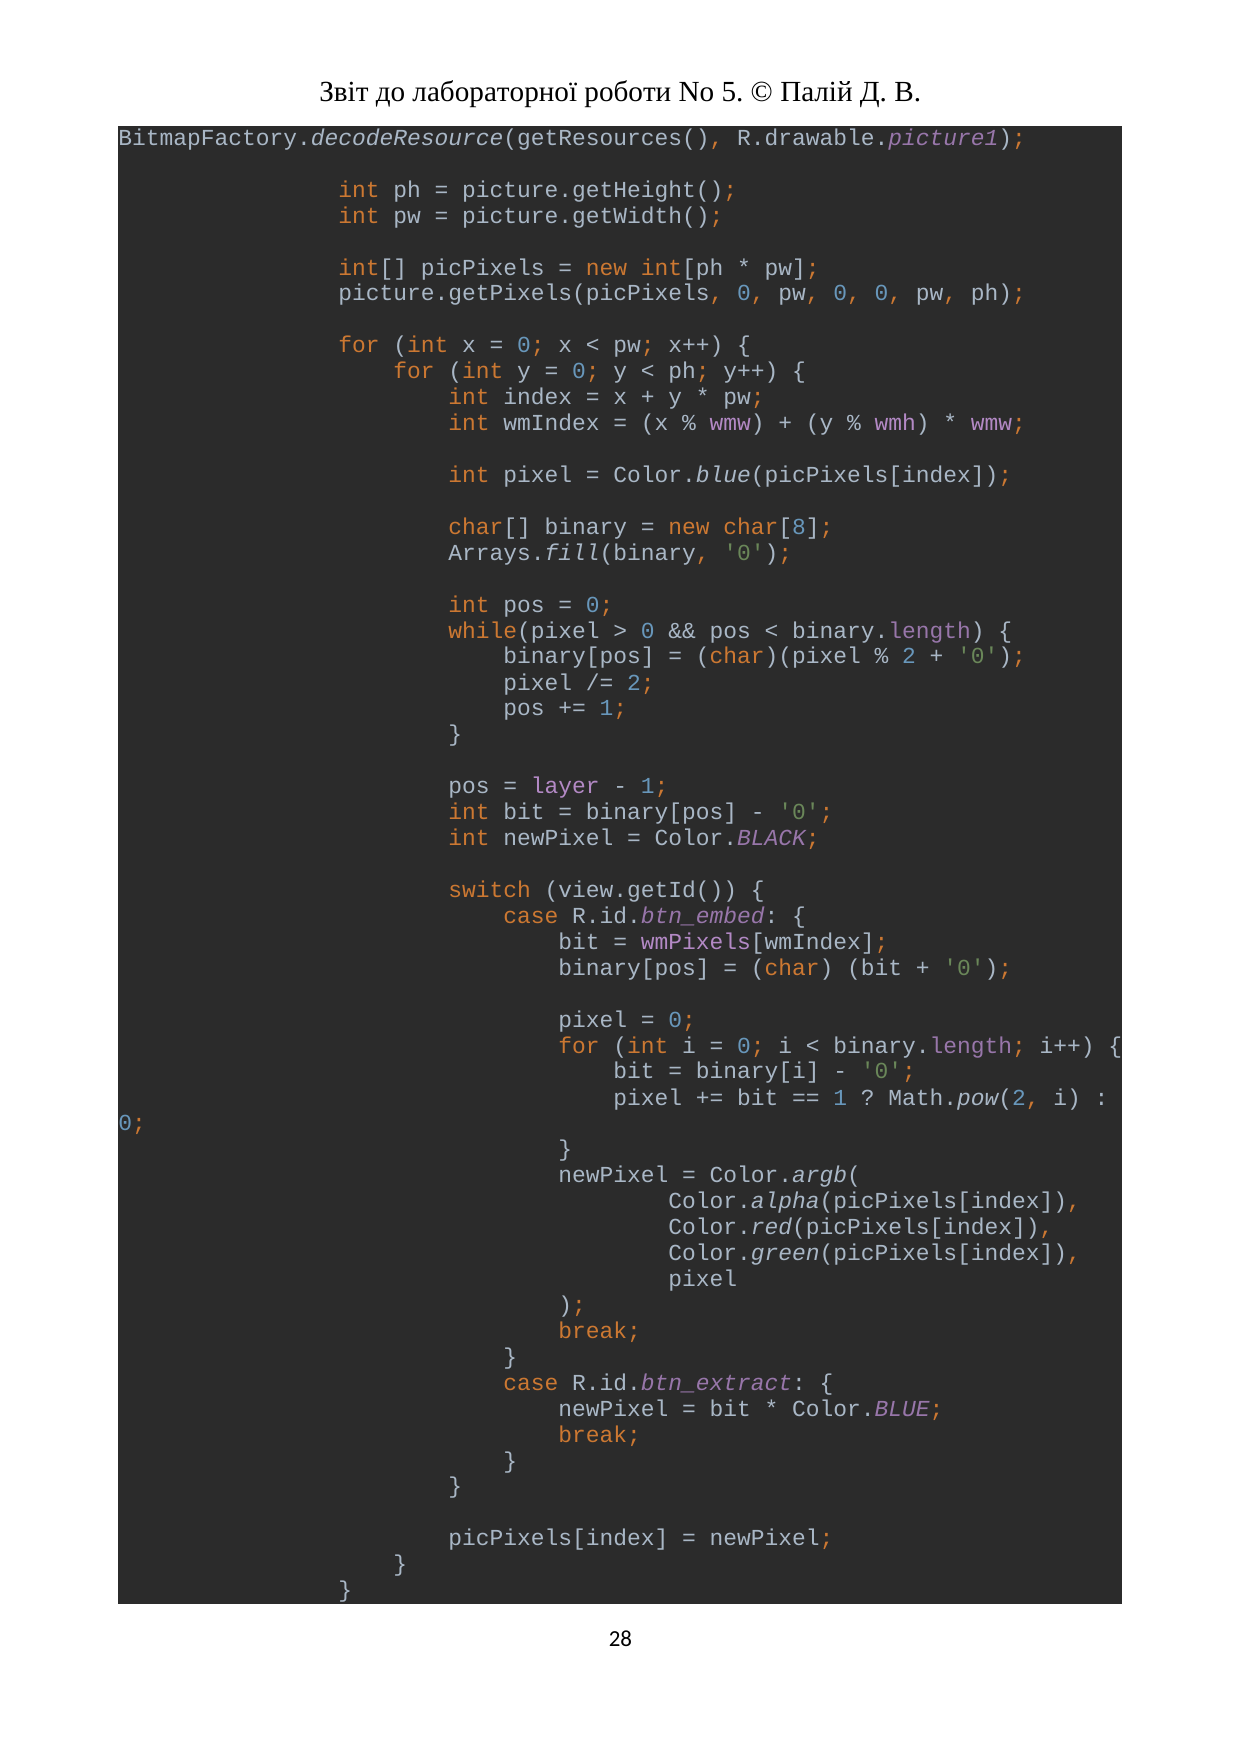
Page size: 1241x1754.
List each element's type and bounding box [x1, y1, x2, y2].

text [118, 126, 1122, 1604]
